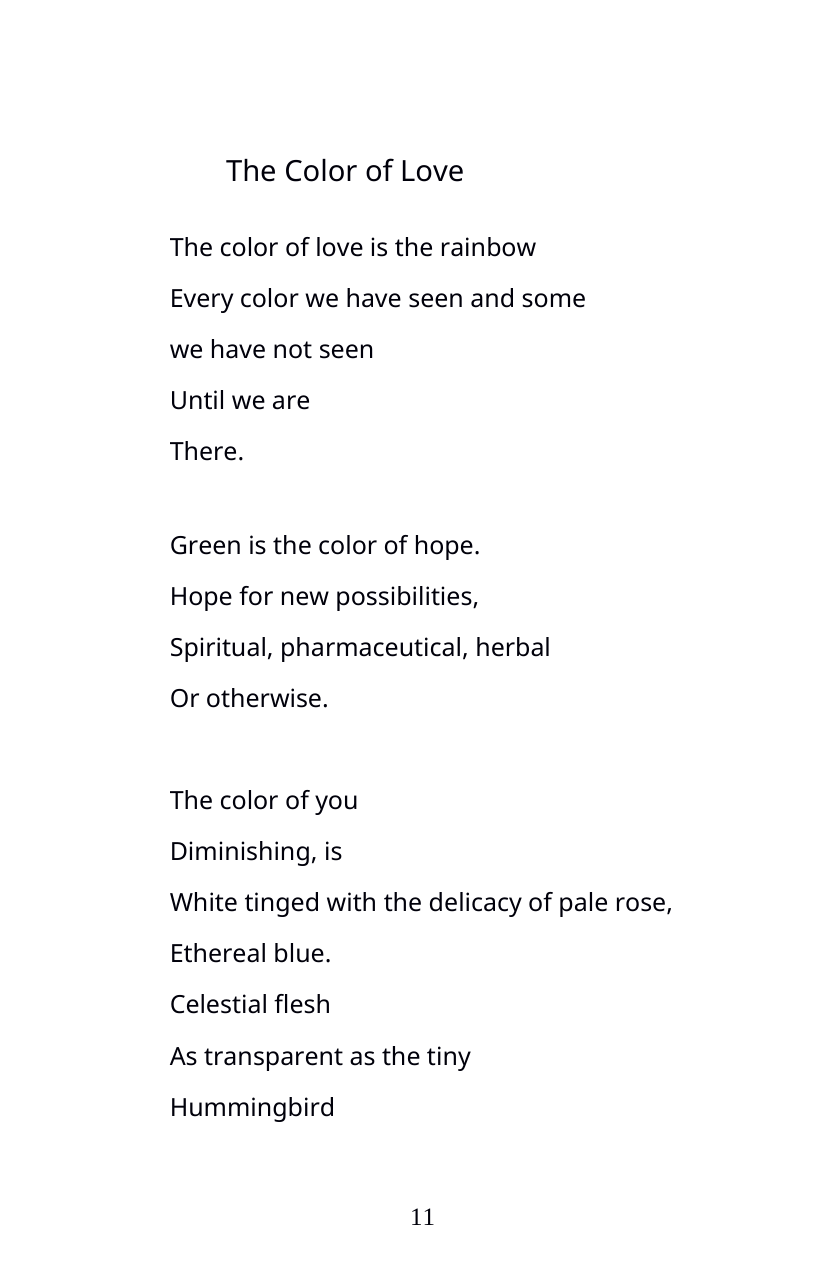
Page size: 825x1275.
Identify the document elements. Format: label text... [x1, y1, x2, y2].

text Spiritual, pharmaceutical, herbal [169, 630, 750, 664]
text Hope for new possibilities, [169, 579, 750, 613]
text Diminishing, is [169, 834, 750, 868]
text The color of you [169, 783, 750, 817]
text Until we are [169, 382, 750, 417]
text There. [169, 433, 750, 468]
text Celestial flesh [169, 987, 750, 1021]
text White tinged with the delicacy of pale rose, [169, 885, 750, 919]
text As transparent as the tiny [169, 1038, 750, 1072]
text Every color we have seen and some [169, 280, 750, 314]
text Hummingbird [169, 1089, 750, 1123]
text Ethereal blue. [169, 936, 750, 970]
text we have not seen [169, 331, 750, 366]
text Green is the color of hope. [169, 528, 750, 562]
text Or otherwise. [169, 681, 750, 715]
text The color of love is the rainbow [169, 229, 750, 263]
text The Color of Love [226, 150, 750, 190]
